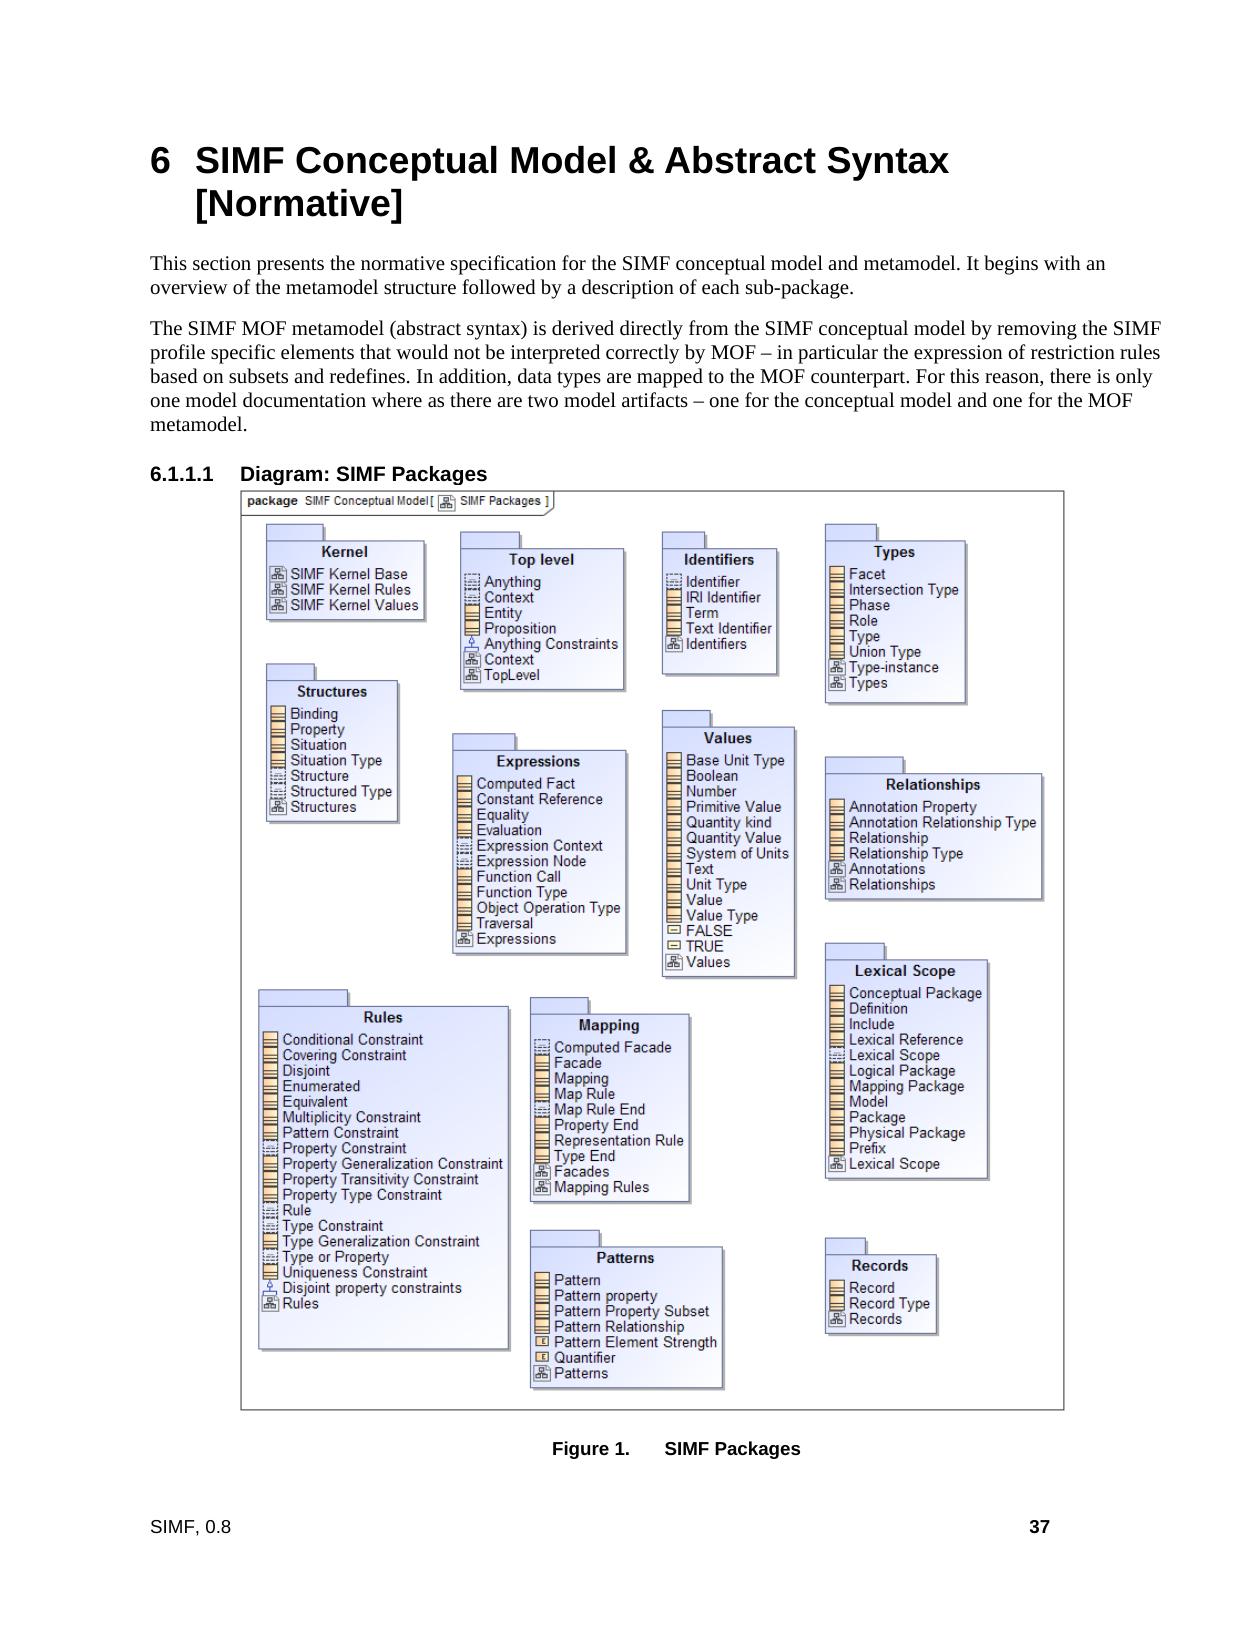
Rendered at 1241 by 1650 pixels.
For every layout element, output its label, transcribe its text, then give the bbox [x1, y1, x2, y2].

list SIMF Packages [187, 1438, 1165, 1460]
subtitle SIMF Conceptual Model & Abstract Syntax [Normative] [150, 138, 1165, 224]
text The SIMF MOF metamodel (abstract syntax) is derived directly from the SIMF conceptual model by removing the SIMF profile specific elements that would not be interpreted correctly by MOF – in particular the expression of restriction rules based on subsets and redefines. In addition, data types are mapped to the MOF counterpart. For this reason, there is only one model documentation where as there are two model artifacts – one for the conceptual model and one for the MOF metamodel. [150, 316, 1165, 436]
picture [235, 485, 1080, 1426]
subtitle Diagram: SIMF Packages [150, 462, 1165, 486]
text This section presents the normative specification for the SIMF conceptual model and metamodel. It begins with an overview of the metamodel structure followed by a description of each sub-package. [150, 251, 1165, 299]
